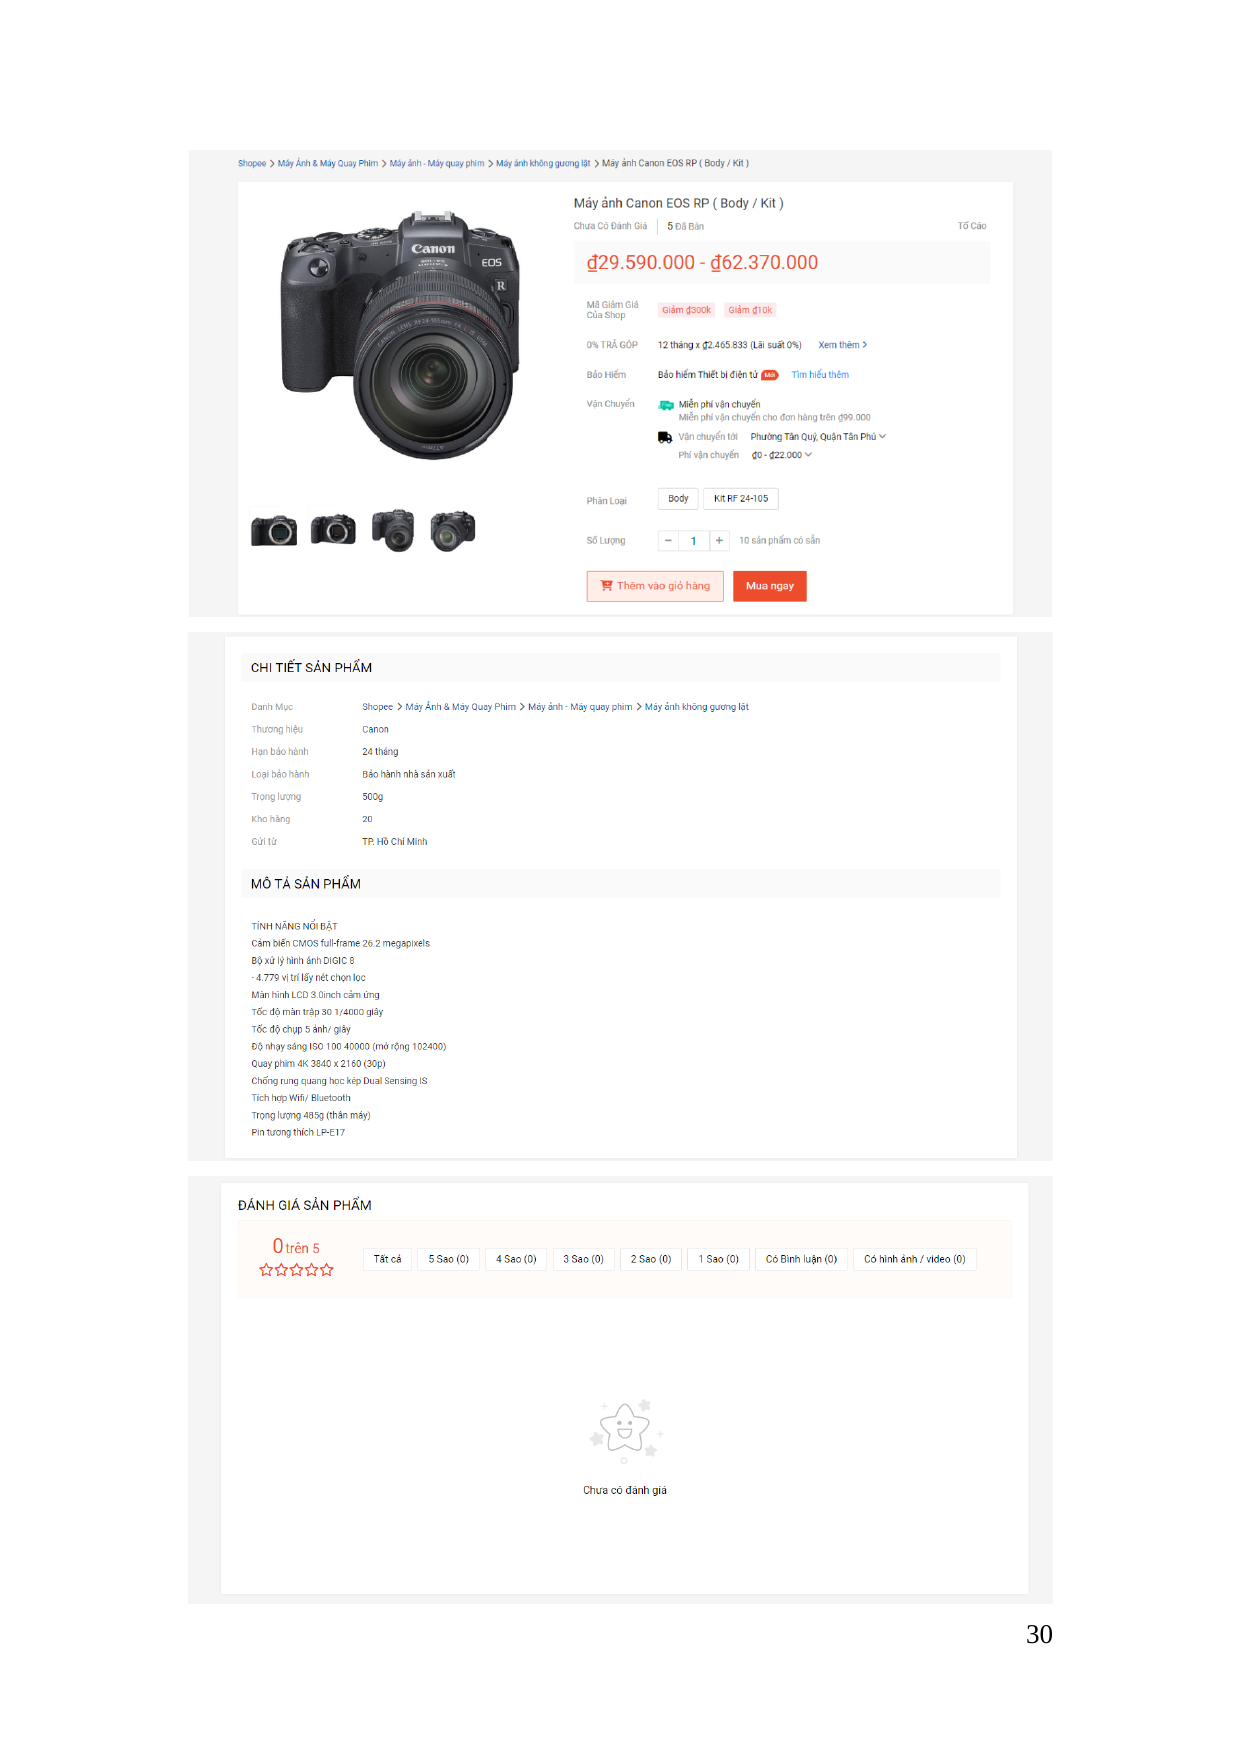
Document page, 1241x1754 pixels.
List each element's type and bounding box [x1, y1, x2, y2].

picture [187, 632, 1053, 1161]
picture [188, 150, 1052, 617]
picture [187, 1176, 1053, 1604]
